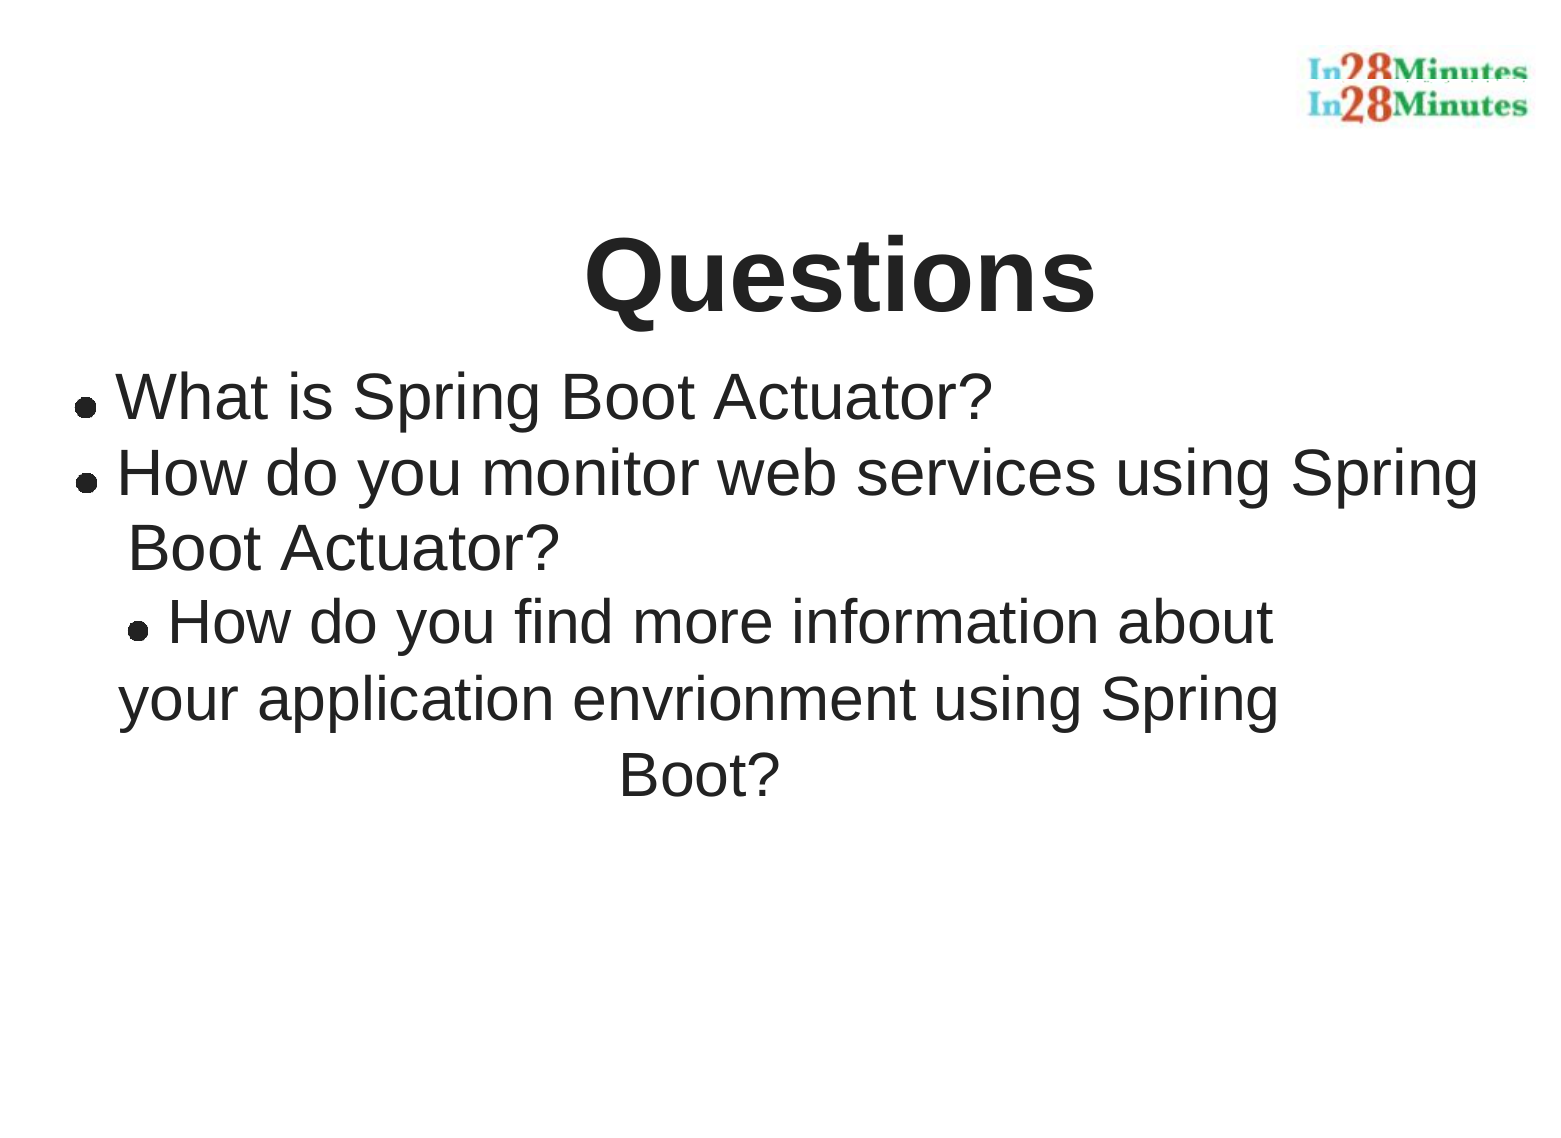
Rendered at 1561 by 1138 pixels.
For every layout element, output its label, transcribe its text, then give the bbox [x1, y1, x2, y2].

picture [1272, 45, 1536, 212]
picture [73, 470, 98, 495]
text How do you monitor web services using Spring Boot Actuator? [73, 433, 1489, 584]
text How do you find more information about your application envrionment using Spring Boot? [73, 584, 1327, 810]
picture [125, 618, 150, 643]
text Questions [583, 213, 1489, 334]
picture [72, 395, 98, 420]
text What is Spring Boot Actuator? [73, 358, 1489, 433]
